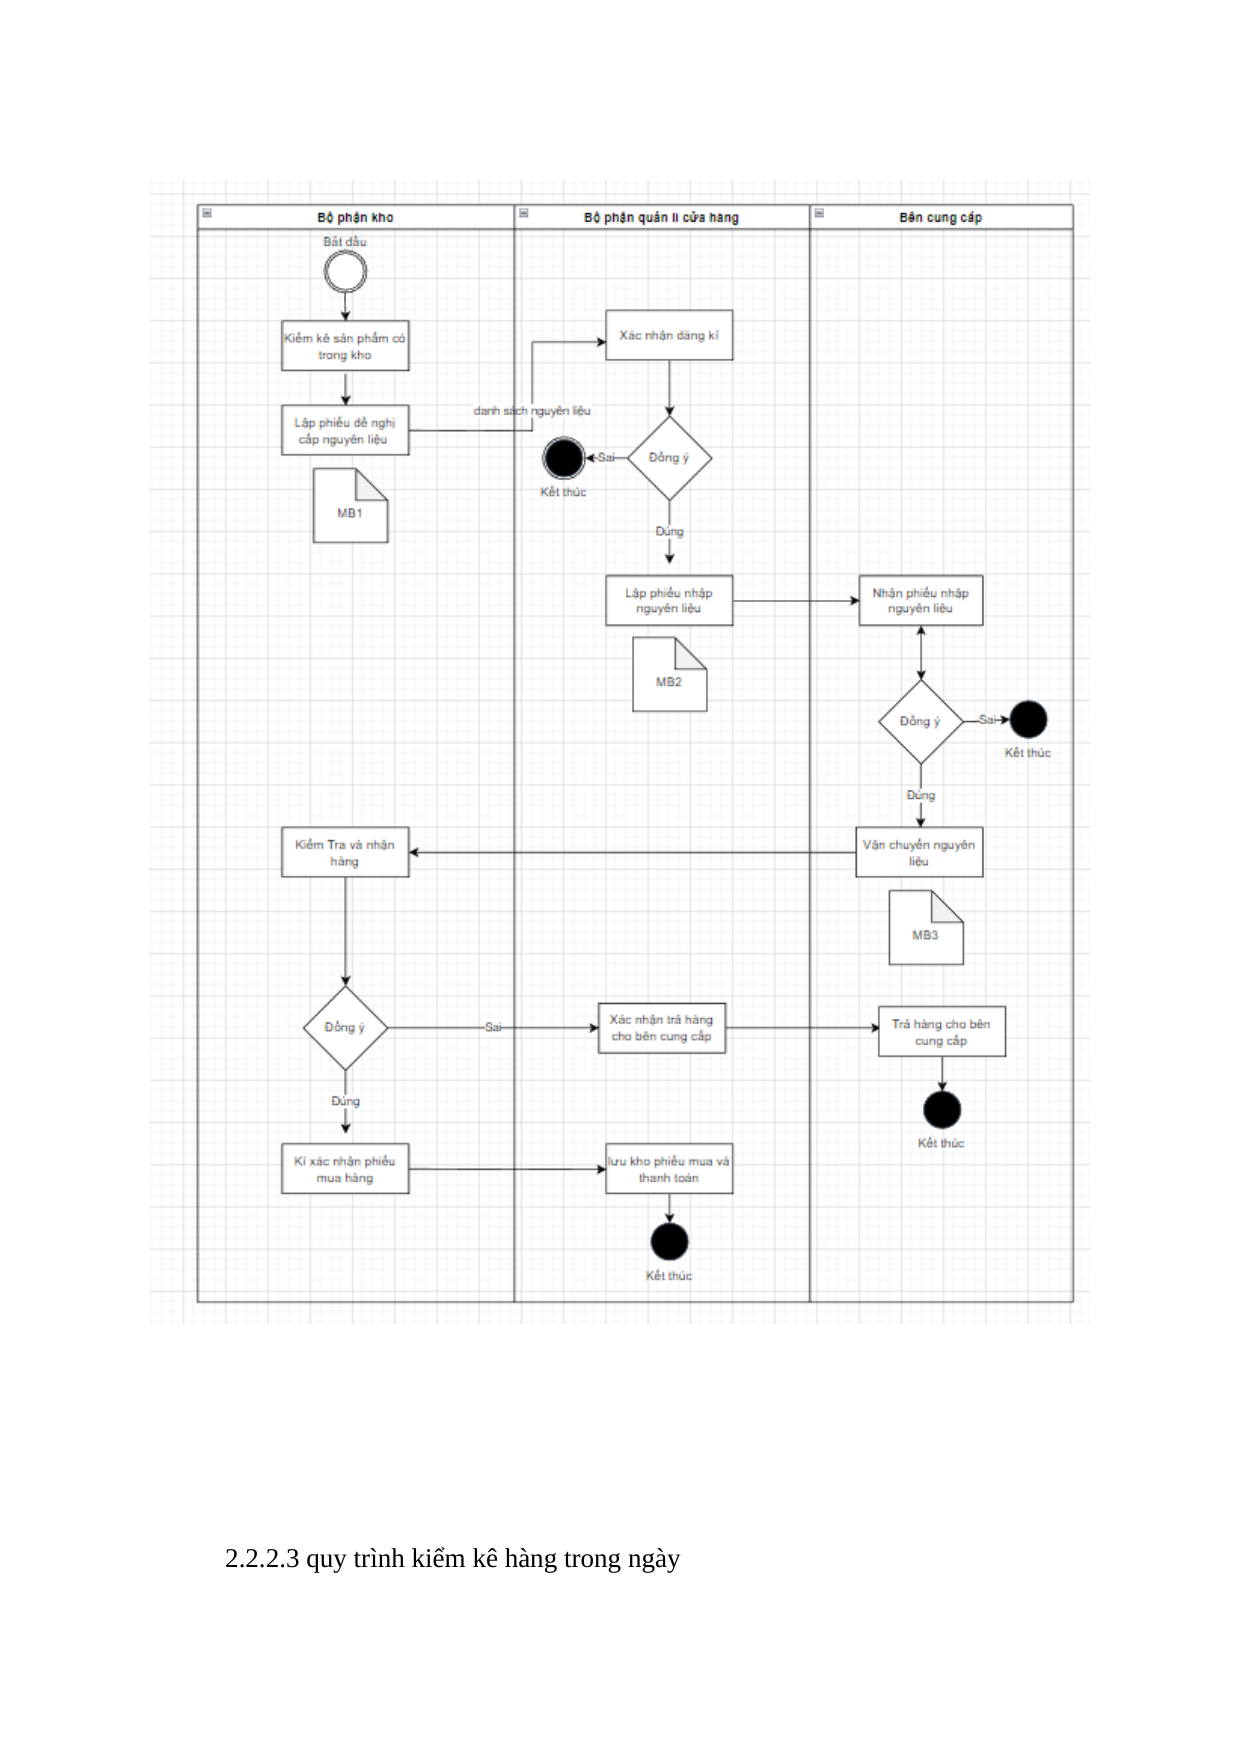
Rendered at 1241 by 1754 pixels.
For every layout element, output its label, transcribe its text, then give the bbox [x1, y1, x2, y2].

text 2.2.2.3 quy trình kiểm kê hàng trong ngày [150, 1542, 1090, 1573]
picture [150, 180, 1091, 1324]
